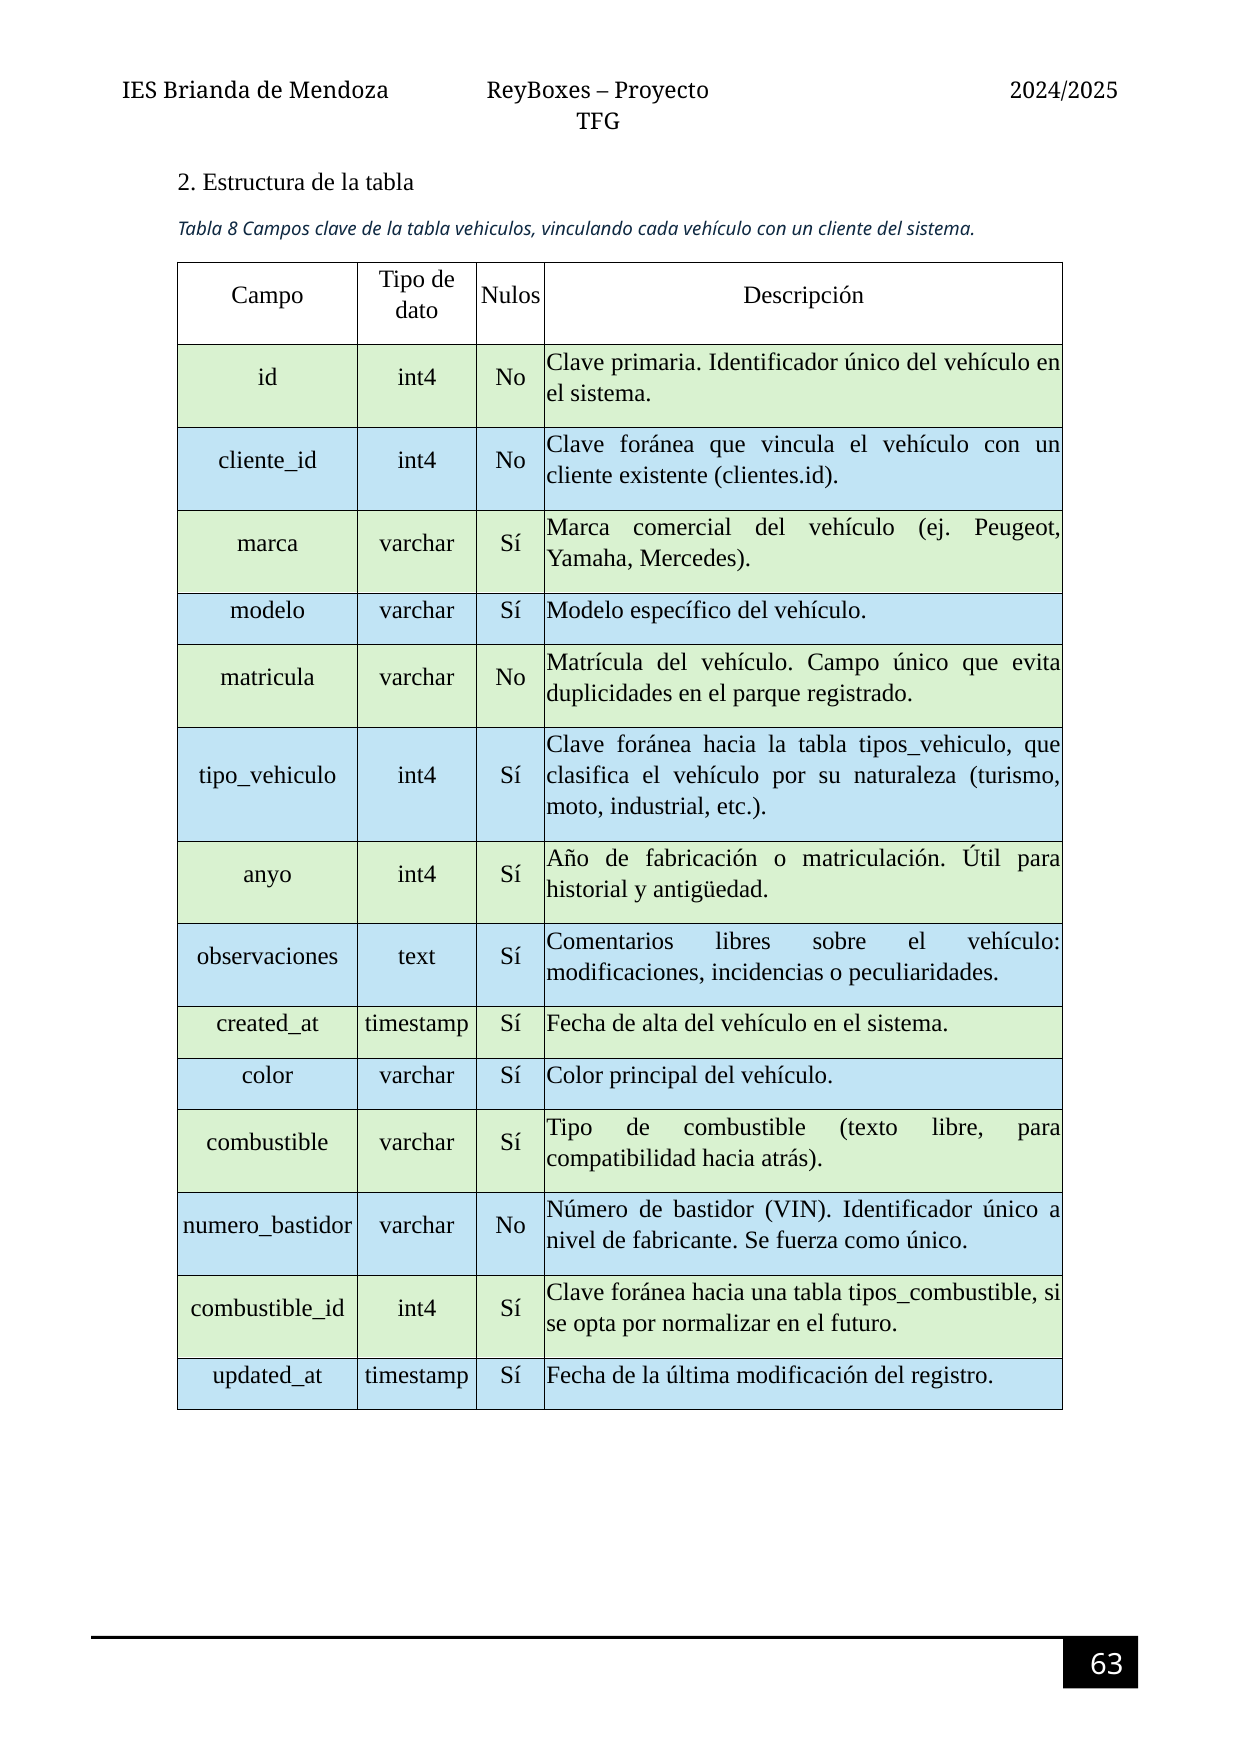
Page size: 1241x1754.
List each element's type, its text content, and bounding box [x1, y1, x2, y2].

table_cell color [178, 1059, 357, 1109]
table_cell Clave primaria. Identificador único del vehículo en el sistema. [545, 345, 1062, 427]
table_cell Clave foránea hacia una tabla tipos_combustible, si se opta por normalizar en el futuro. [545, 1276, 1062, 1357]
table_cell combustible_id [178, 1276, 357, 1357]
table_cell Color principal del vehículo. [545, 1059, 1062, 1109]
table_cell cliente_id [178, 428, 357, 510]
table_cell created_at [178, 1007, 357, 1058]
table_cell No [477, 345, 544, 427]
text 2. Estructura de la tabla [177, 167, 1063, 196]
table_cell text [358, 924, 476, 1006]
table_cell Comentarios libres sobre el vehículo: modificaciones, incidencias o peculiaridades. [545, 924, 1062, 1006]
table_cell Sí [477, 1110, 544, 1192]
table_cell combustible [178, 1110, 357, 1192]
table_cell timestamp [358, 1359, 476, 1409]
table_header Campo [178, 263, 357, 344]
table_header Nulos [477, 263, 544, 344]
table_cell Tipo de combustible (texto libre, para compatibilidad hacia atrás). [545, 1110, 1062, 1192]
table_cell Sí [477, 842, 544, 923]
table_cell Sí [477, 728, 544, 841]
table_cell int4 [358, 1276, 476, 1357]
table_cell No [477, 645, 544, 727]
table_cell numero_bastidor [178, 1193, 357, 1275]
table_cell Sí [477, 1007, 544, 1058]
table_header Descripción [545, 263, 1062, 344]
table_cell int4 [358, 345, 476, 427]
table_cell id [178, 345, 357, 427]
table_cell int4 [358, 428, 476, 510]
table_cell varchar [358, 594, 476, 644]
table_cell varchar [358, 1110, 476, 1192]
table_cell Sí [477, 1276, 544, 1357]
table_cell Fecha de la última modificación del registro. [545, 1359, 1062, 1409]
table_cell Modelo específico del vehículo. [545, 594, 1062, 644]
table_cell int4 [358, 842, 476, 923]
table_cell observaciones [178, 924, 357, 1006]
table_cell varchar [358, 1059, 476, 1109]
table_cell Clave foránea que vincula el vehículo con un cliente existente (clientes.id). [545, 428, 1062, 510]
table_cell modelo [178, 594, 357, 644]
table_header Tipo de dato [358, 263, 476, 344]
table_cell updated_at [178, 1359, 357, 1409]
table_cell No [477, 1193, 544, 1275]
table_cell Número de bastidor (VIN). Identificador único a nivel de fabricante. Se fuerza como único. [545, 1193, 1062, 1275]
table_cell varchar [358, 645, 476, 727]
table_cell Fecha de alta del vehículo en el sistema. [545, 1007, 1062, 1058]
table_cell Sí [477, 511, 544, 592]
table_cell Sí [477, 924, 544, 1006]
table_cell timestamp [358, 1007, 476, 1058]
table_cell Clave foránea hacia la tabla tipos_vehiculo, que clasifica el vehículo por su naturaleza (turismo, moto, industrial, etc.). [545, 728, 1062, 841]
table_cell No [477, 428, 544, 510]
table_cell matricula [178, 645, 357, 727]
table_cell Sí [477, 594, 544, 644]
table_cell varchar [358, 511, 476, 592]
table_cell varchar [358, 1193, 476, 1275]
table_cell Sí [477, 1359, 544, 1409]
table_cell tipo_vehiculo [178, 728, 357, 841]
table_cell Marca comercial del vehículo (ej. Peugeot, Yamaha, Mercedes). [545, 511, 1062, 592]
text Tabla 8 Campos clave de la tabla vehiculos, vinculando cada vehículo con un cliente del sistema. [177, 215, 1063, 241]
table_cell Matrícula del vehículo. Campo único que evita duplicidades en el parque registrado. [545, 645, 1062, 727]
table_cell marca [178, 511, 357, 592]
table_cell Sí [477, 1059, 544, 1109]
table_cell Año de fabricación o matriculación. Útil para historial y antigüedad. [545, 842, 1062, 923]
table_cell anyo [178, 842, 357, 923]
table_cell int4 [358, 728, 476, 841]
